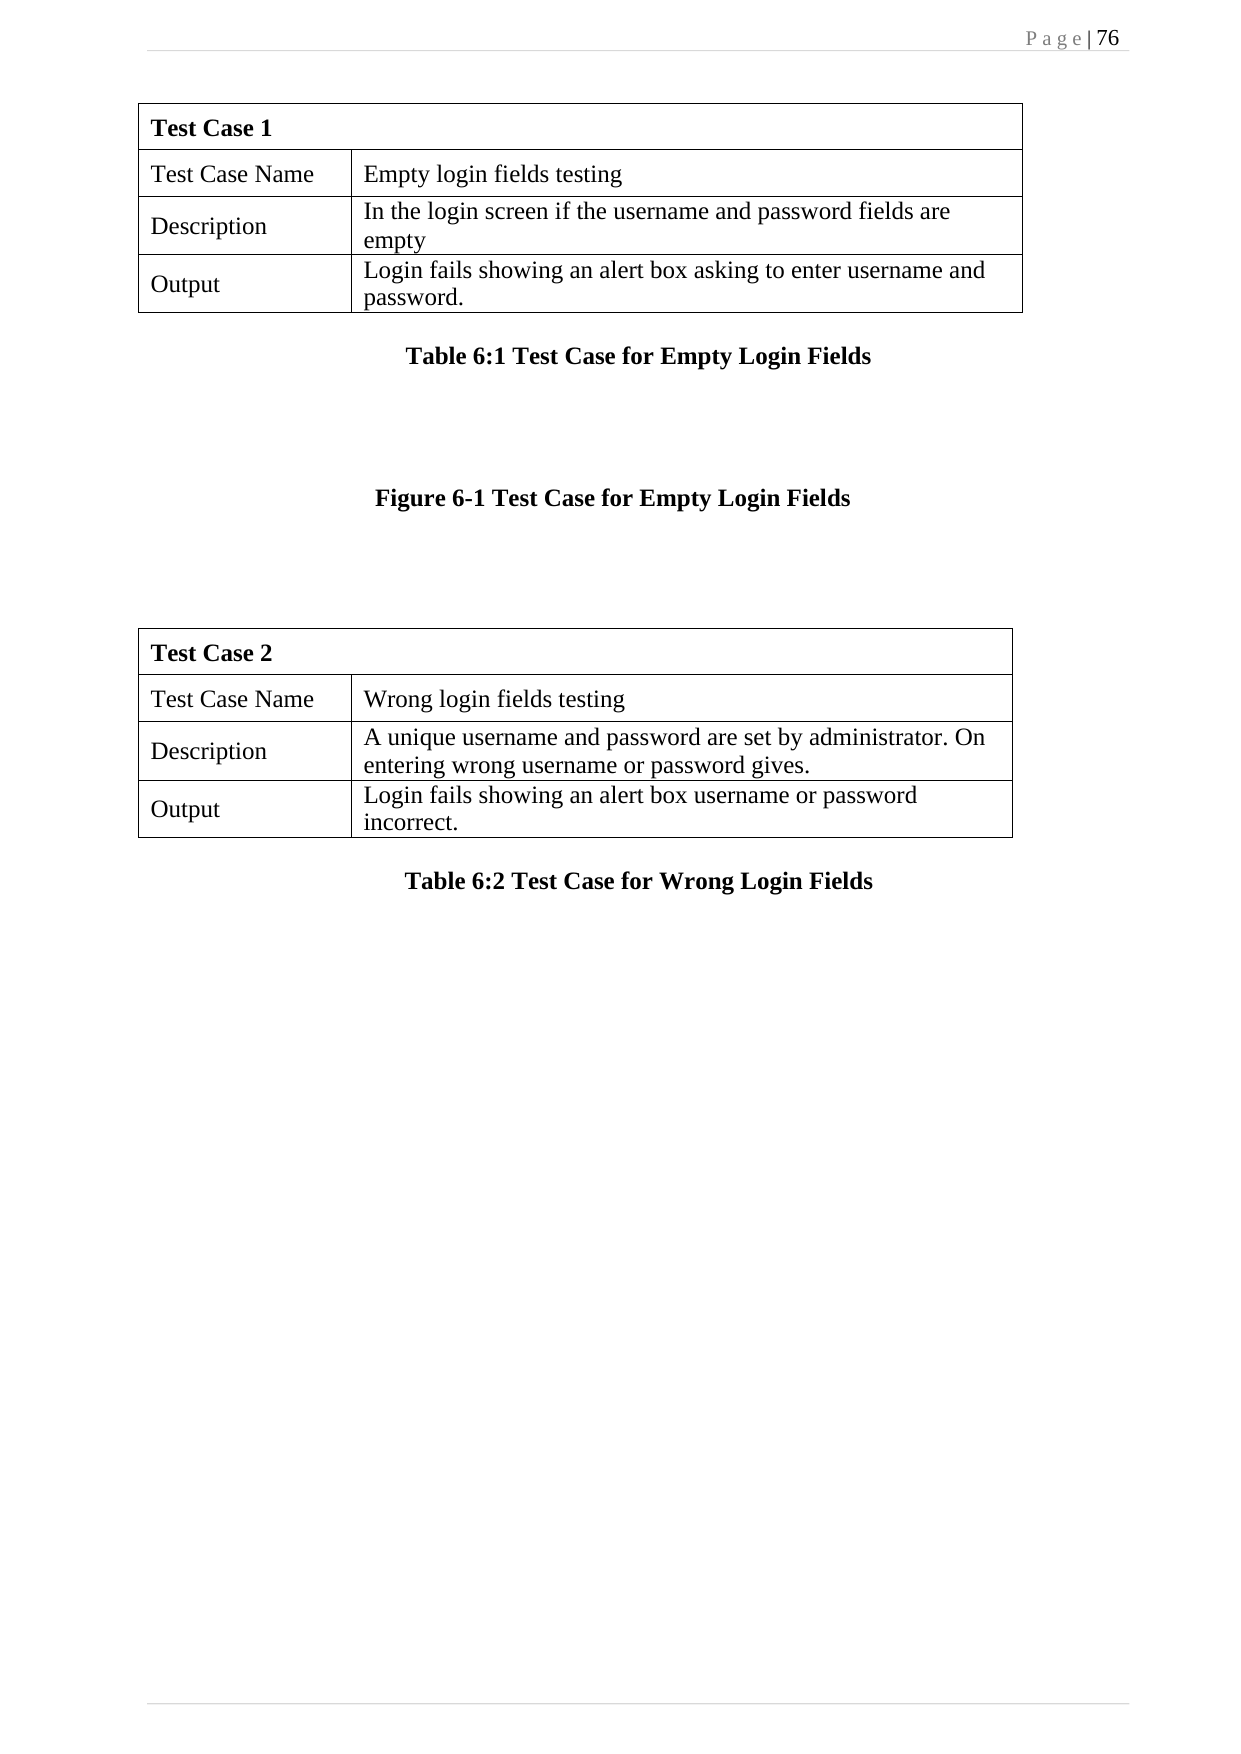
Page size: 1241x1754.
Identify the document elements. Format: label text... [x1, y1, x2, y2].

table_cell Empty login fields testing [352, 150, 1022, 196]
table_cell Description [139, 197, 351, 254]
text Table 6:2 Test Case for Wrong Login Fields [190, 866, 1087, 895]
table_cell In the login screen if the username and password fields are empty [352, 197, 1022, 254]
table_cell A unique username and password are set by administrator. On entering wrong username or password gives. [352, 722, 1012, 779]
table_cell Output [139, 255, 351, 312]
table_header Test Case 1 [139, 104, 1022, 149]
table_cell Login fails showing an alert box asking to enter username and password. [352, 255, 1022, 312]
table_cell Wrong login fields testing [352, 675, 1012, 721]
text Figure 6-1 Test Case for Empty Login Fields [375, 483, 1209, 512]
table_cell Test Case Name [139, 675, 351, 721]
table_cell Description [139, 722, 351, 779]
table_cell Login fails showing an alert box username or password incorrect. [352, 781, 1012, 837]
table_cell Output [139, 781, 351, 837]
table_header Test Case 2 [139, 629, 1012, 674]
table_cell Test Case Name [139, 150, 351, 196]
text Table 6:1 Test Case for Empty Login Fields [190, 341, 1087, 370]
